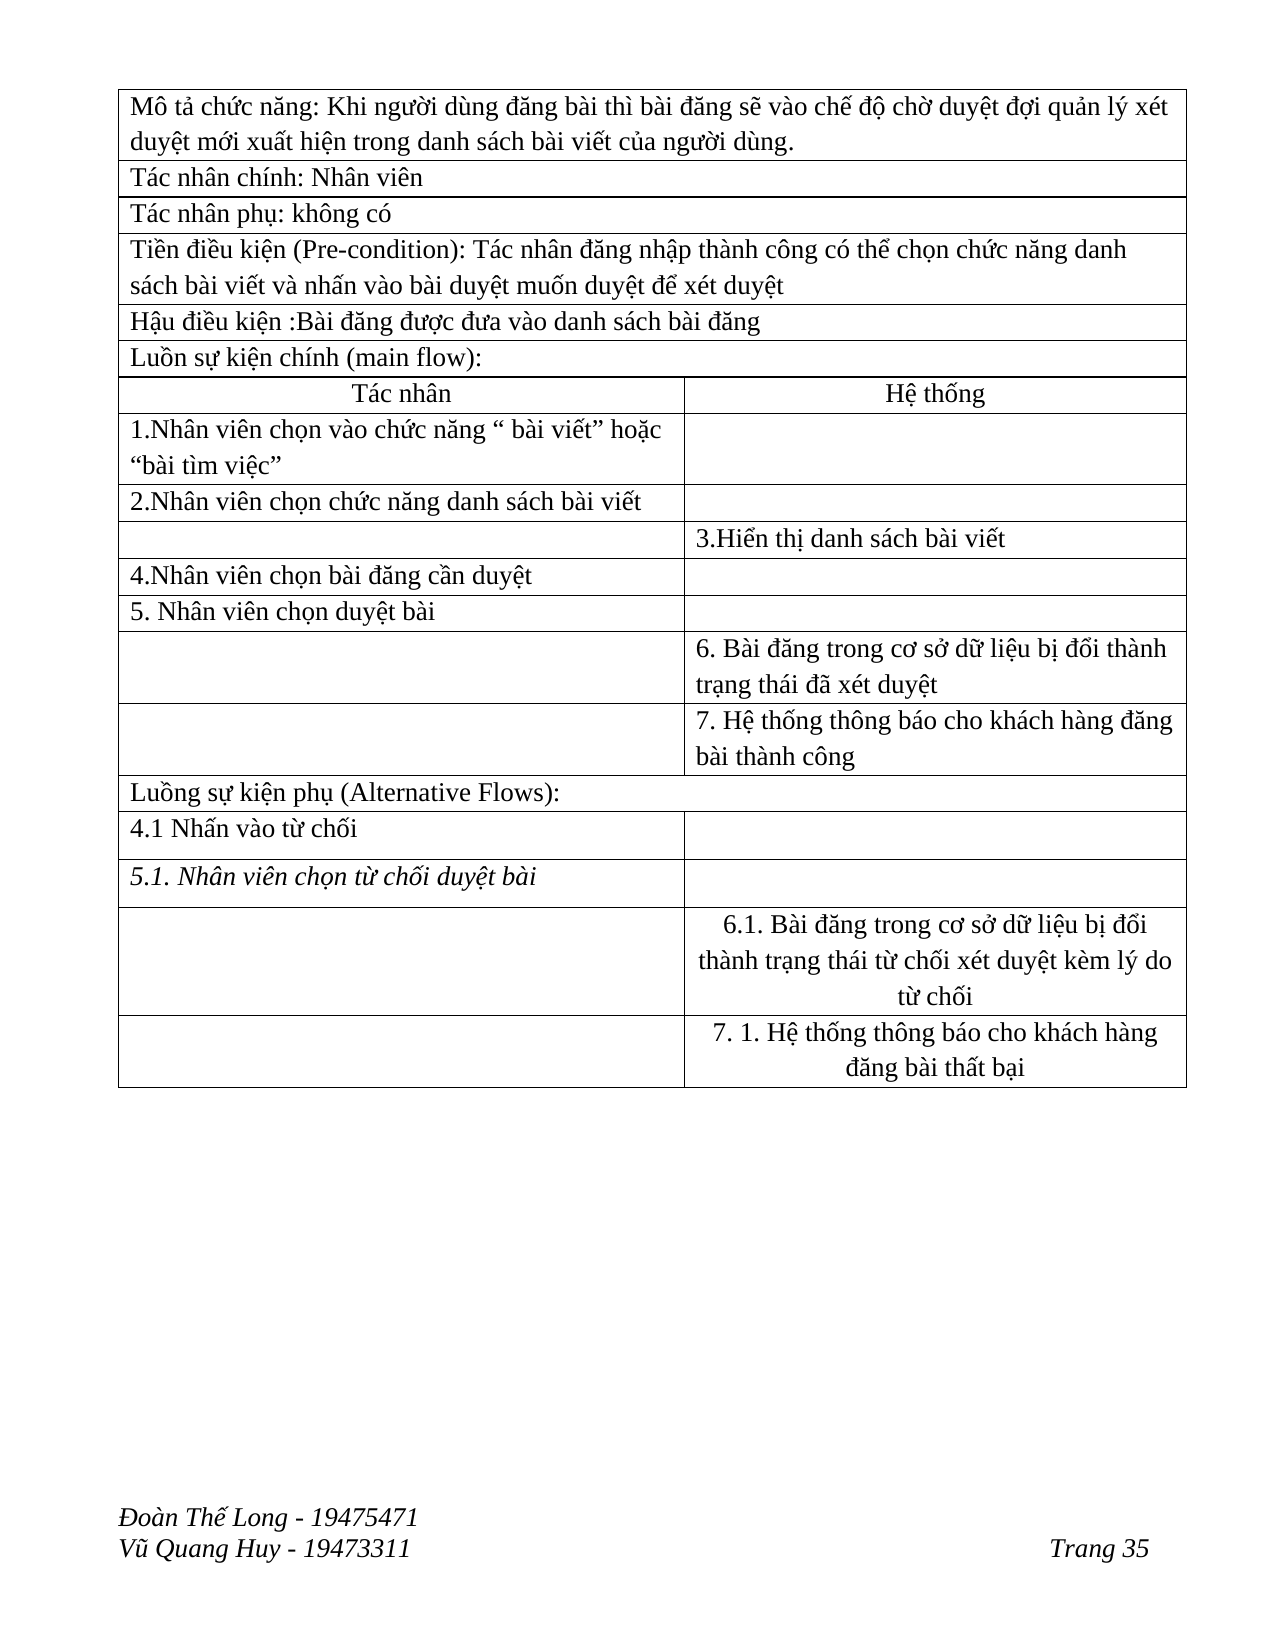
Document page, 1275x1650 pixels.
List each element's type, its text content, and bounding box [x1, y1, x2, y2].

table_cell 5.1. Nhân viên chọn từ chối duyệt bài [119, 860, 684, 907]
table_cell 6.1. Bài đăng trong cơ sở dữ liệu bị đổi thành trạng thái từ chối xét duyệt kèm lý do từ chối [685, 908, 1186, 1015]
table_cell Hệ thống [685, 378, 1186, 412]
table_cell [119, 632, 684, 703]
table_cell 6. Bài đăng trong cơ sở dữ liệu bị đổi thành trạng thái đã xét duyệt [685, 632, 1186, 703]
table_cell Tiền điều kiện (Pre-condition): Tác nhân đăng nhập thành công có thể chọn chức năng danh sách bài viết và nhấn vào bài duyệt muốn duyệt để xét duyệt [119, 234, 1186, 304]
table_cell 1.Nhân viên chọn vào chức năng “ bài viết” hoặc “bài tìm việc” [119, 414, 684, 484]
table_cell Tác nhân chính: Nhân viên [119, 161, 1186, 196]
table_cell [685, 860, 1186, 907]
table_cell [119, 704, 684, 775]
table_cell Luồng sự kiện phụ (Alternative Flows): [119, 776, 1186, 811]
table_cell 7. Hệ thống thông báo cho khách hàng đăng bài thành công [685, 704, 1186, 775]
table_cell Hậu điều kiện :Bài đăng được đưa vào danh sách bài đăng [119, 305, 1186, 340]
table_cell 4.1 Nhấn vào từ chối [119, 812, 684, 859]
table_cell 3.Hiển thị danh sách bài viết [685, 522, 1186, 558]
table_cell Mô tả chức năng: Khi người dùng đăng bài thì bài đăng sẽ vào chế độ chờ duyệt đợi quản lý xét duyệt mới xuất hiện trong danh sách bài viết của người dùng. [119, 90, 1186, 160]
table_cell [685, 485, 1186, 521]
table_cell 7. 1. Hệ thống thông báo cho khách hàng đăng bài thất bại [685, 1016, 1186, 1087]
table_cell Luồn sự kiện chính (main flow): [119, 341, 1186, 376]
table_cell [119, 522, 684, 558]
table_cell [119, 908, 684, 1015]
table_cell Tác nhân phụ: không có [119, 198, 1186, 232]
table_cell 5. Nhân viên chọn duyệt bài [119, 596, 684, 631]
table_cell 2.Nhân viên chọn chức năng danh sách bài viết [119, 485, 684, 521]
table_cell [119, 1016, 684, 1087]
table_cell [685, 414, 1186, 484]
table_cell [685, 812, 1186, 859]
table_cell [685, 596, 1186, 631]
table_cell [685, 559, 1186, 594]
table_cell Tác nhân [119, 378, 684, 412]
table_cell 4.Nhân viên chọn bài đăng cần duyệt [119, 559, 684, 594]
